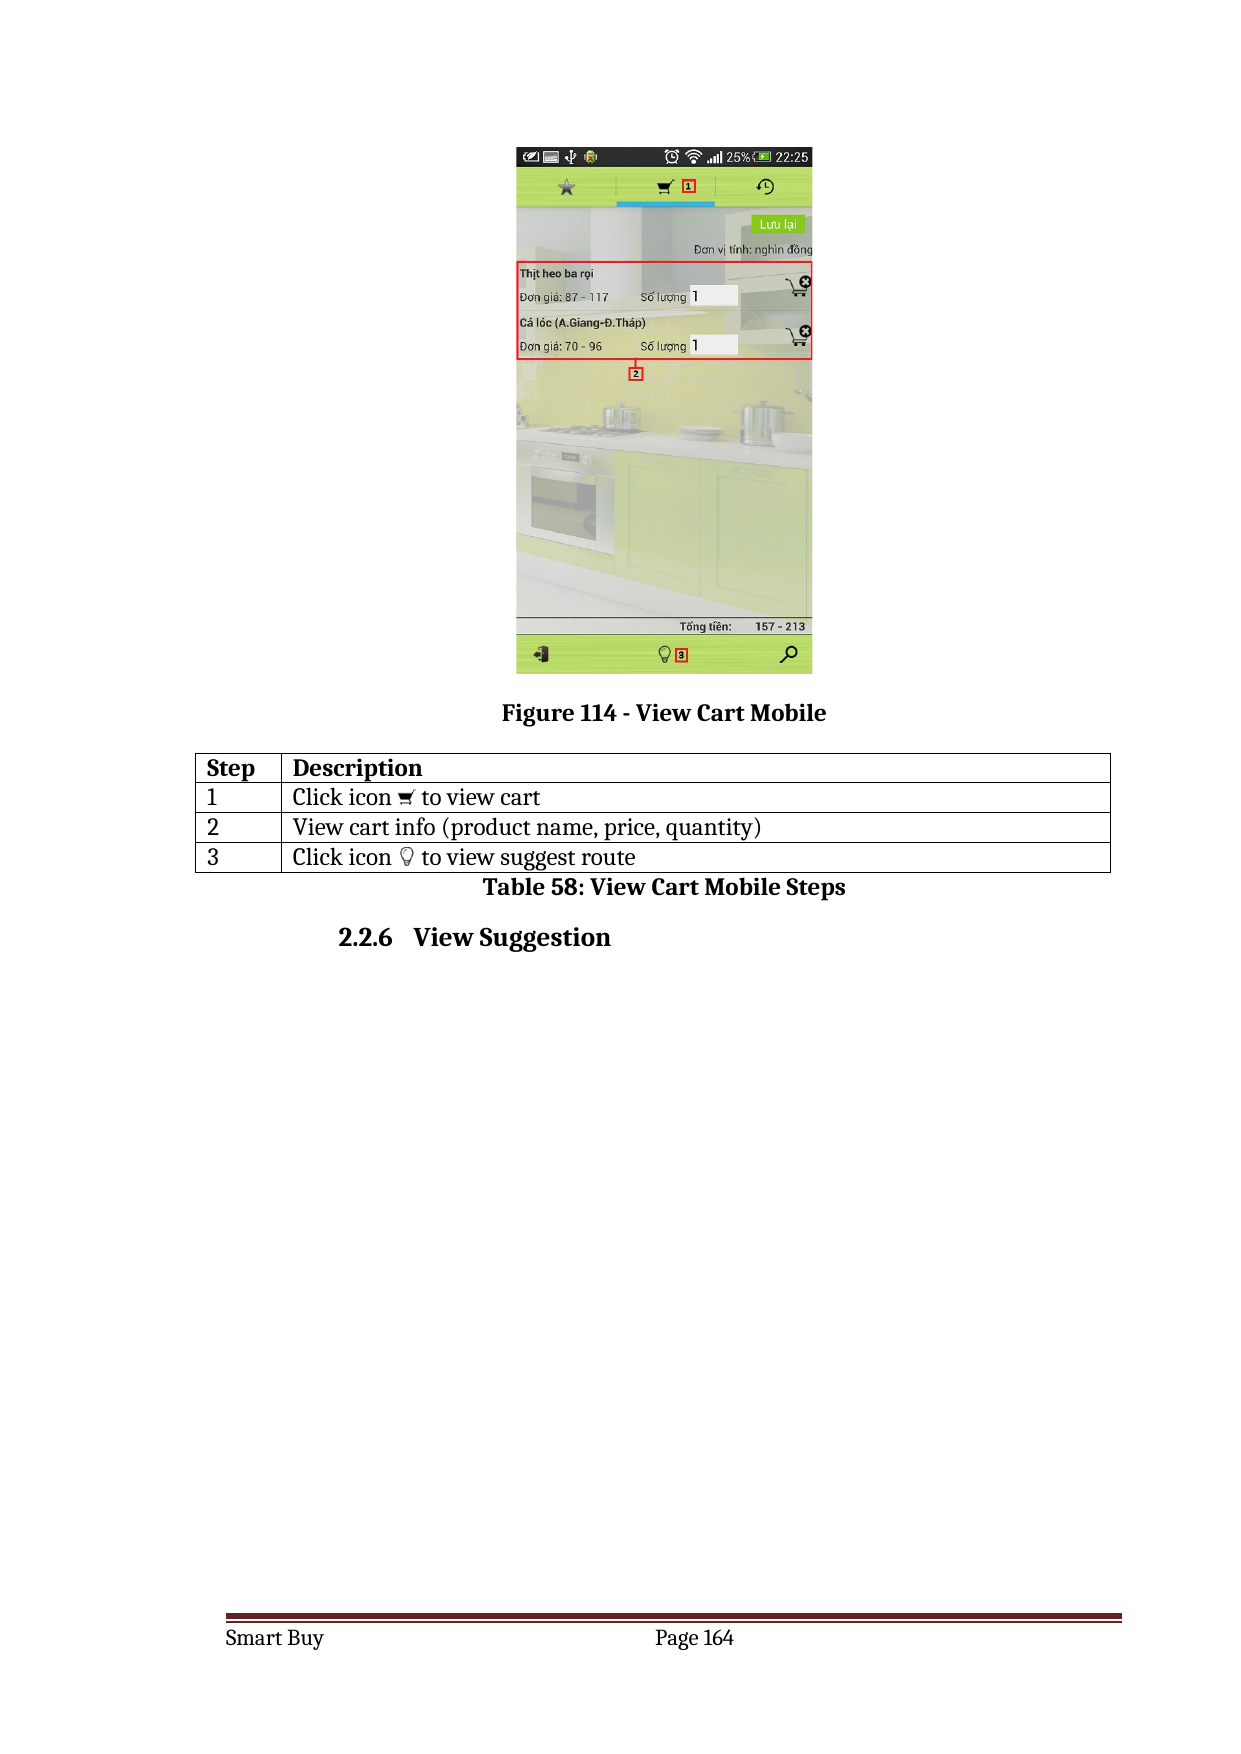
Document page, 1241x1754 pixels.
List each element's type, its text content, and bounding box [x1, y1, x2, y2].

text Figure 114 - View Cart Mobile [207, 698, 1122, 727]
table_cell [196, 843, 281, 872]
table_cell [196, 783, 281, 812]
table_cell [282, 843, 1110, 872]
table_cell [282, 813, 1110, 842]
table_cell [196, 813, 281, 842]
picture [516, 147, 813, 674]
subtitle View Suggestion [338, 922, 1122, 953]
picture [397, 847, 416, 866]
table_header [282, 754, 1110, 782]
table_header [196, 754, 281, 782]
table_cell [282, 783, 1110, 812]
picture [397, 787, 416, 806]
text Table 58: View Cart Mobile Steps [207, 873, 1122, 901]
